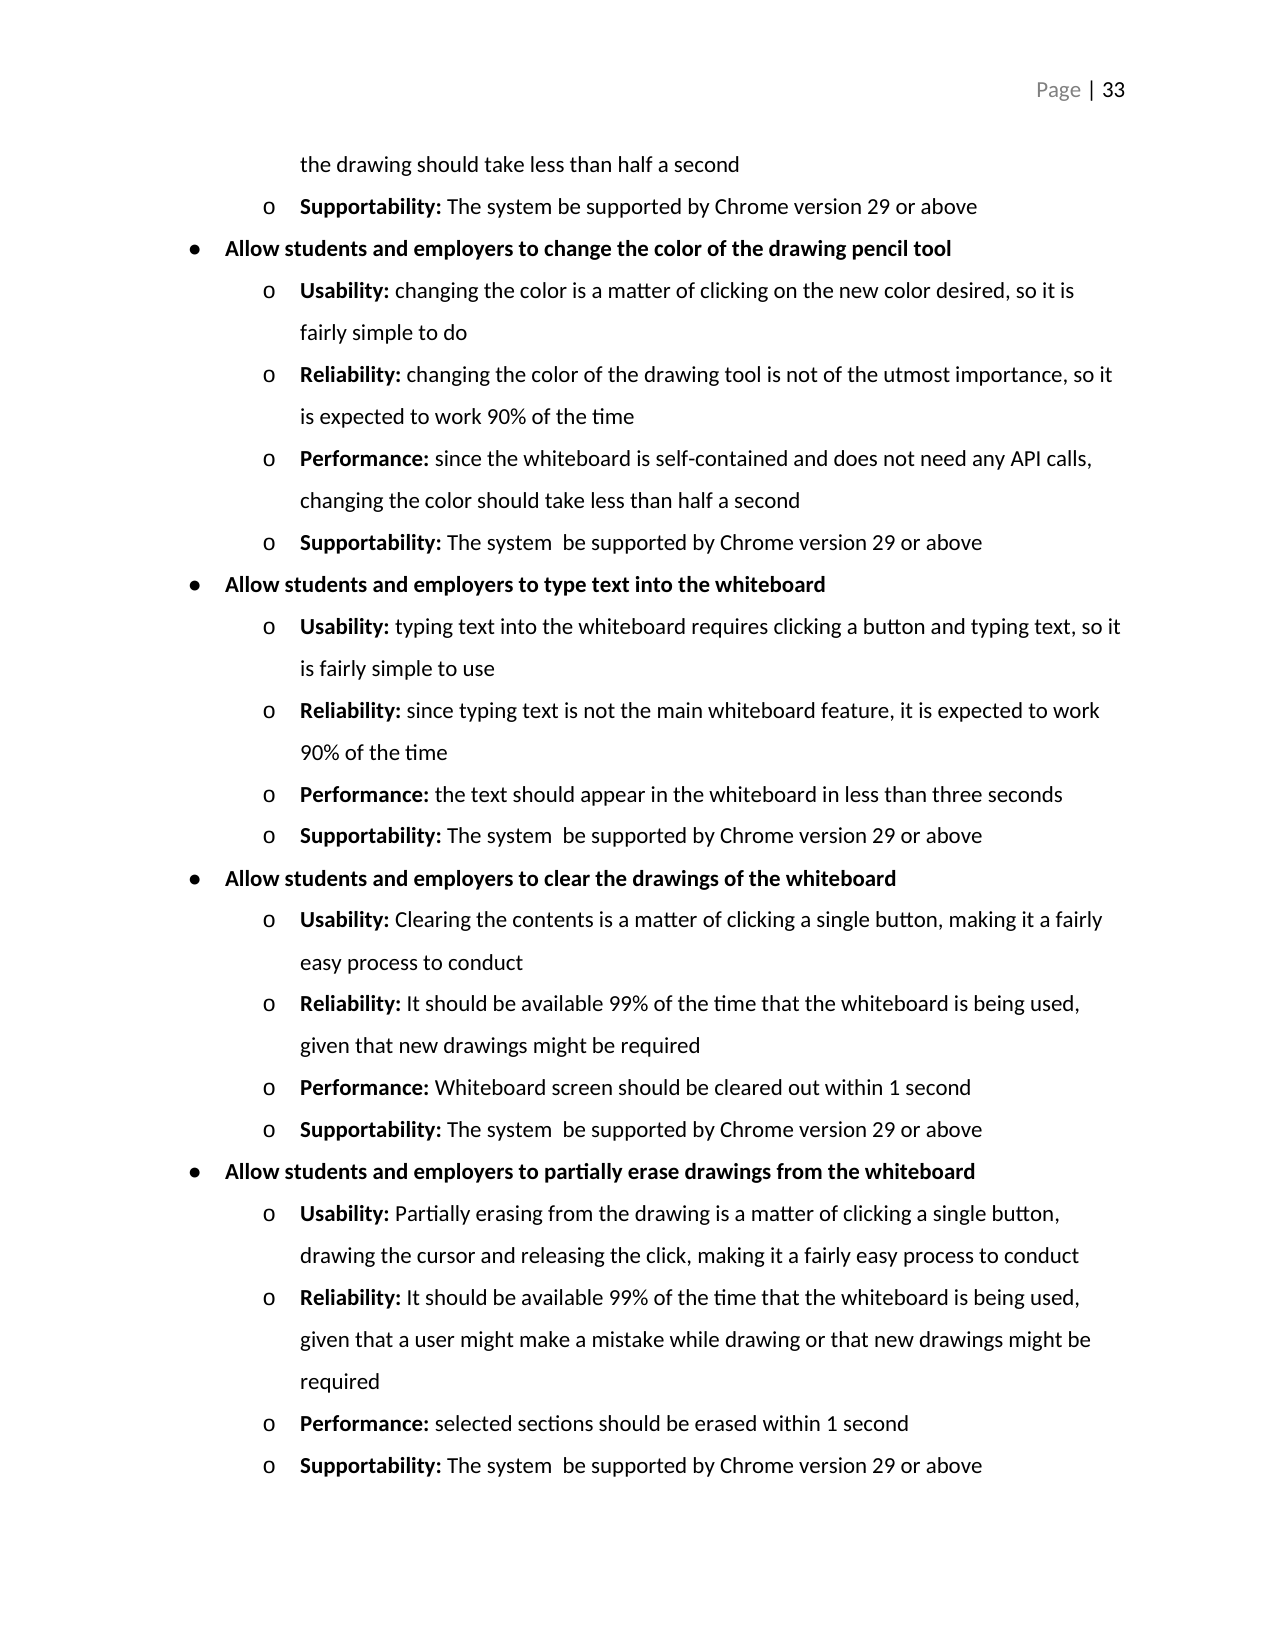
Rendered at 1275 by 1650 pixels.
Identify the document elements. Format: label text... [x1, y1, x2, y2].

list Usability: typing text into the whiteboard requires clicking a button and typing text, so it is fairly simple to use [263, 612, 1125, 682]
list Allow students and employers to partially erase drawings from the whiteboard [188, 1157, 1125, 1186]
list Usability: Partially erasing from the drawing is a matter of clicking a single button, drawing the cursor and releasing the click, making it a fairly easy process to conduct [263, 1199, 1125, 1269]
list Supportability: The system be supported by Chrome version 29 or above [263, 192, 1125, 220]
list Performance: since the whiteboard is self-contained and does not need any API calls, changing the color should take less than half a second [263, 444, 1125, 514]
list Reliability: It should be available 99% of the time that the whiteboard is being used, given that new drawings might be required [263, 989, 1125, 1059]
list Usability: changing the color is a matter of clicking on the new color desired, so it is fairly simple to do [263, 276, 1125, 346]
list Allow students and employers to change the color of the drawing pencil tool [188, 234, 1125, 262]
list Reliability: since typing text is not the main whiteboard feature, it is expected to work 90% of the time [263, 696, 1125, 766]
list Performance: the text should appear in the whiteboard in less than three seconds [263, 780, 1125, 808]
list Usability: Clearing the contents is a matter of clicking a single button, making it a fairly easy process to conduct [263, 906, 1125, 976]
list Allow students and employers to clear the drawings of the whiteboard [188, 864, 1125, 892]
list Supportability: The system be supported by Chrome version 29 or above [263, 1116, 1125, 1143]
list Performance: selected sections should be erased within 1 second [263, 1409, 1125, 1437]
list Supportability: The system be supported by Chrome version 29 or above [263, 528, 1125, 556]
list Allow students and employers to type text into the whiteboard [188, 570, 1125, 598]
list Performance: Whiteboard screen should be cleared out within 1 second [263, 1073, 1125, 1102]
list Supportability: The system be supported by Chrome version 29 or above [263, 822, 1125, 850]
list Reliability: changing the color of the drawing tool is not of the utmost importance, so it is expected to work 90% of the time [263, 360, 1125, 430]
list Supportability: The system be supported by Chrome version 29 or above [263, 1451, 1125, 1479]
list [263, 150, 1125, 178]
list Reliability: It should be available 99% of the time that the whiteboard is being used, given that a user might make a mistake while drawing or that new drawings might be required [263, 1283, 1125, 1395]
